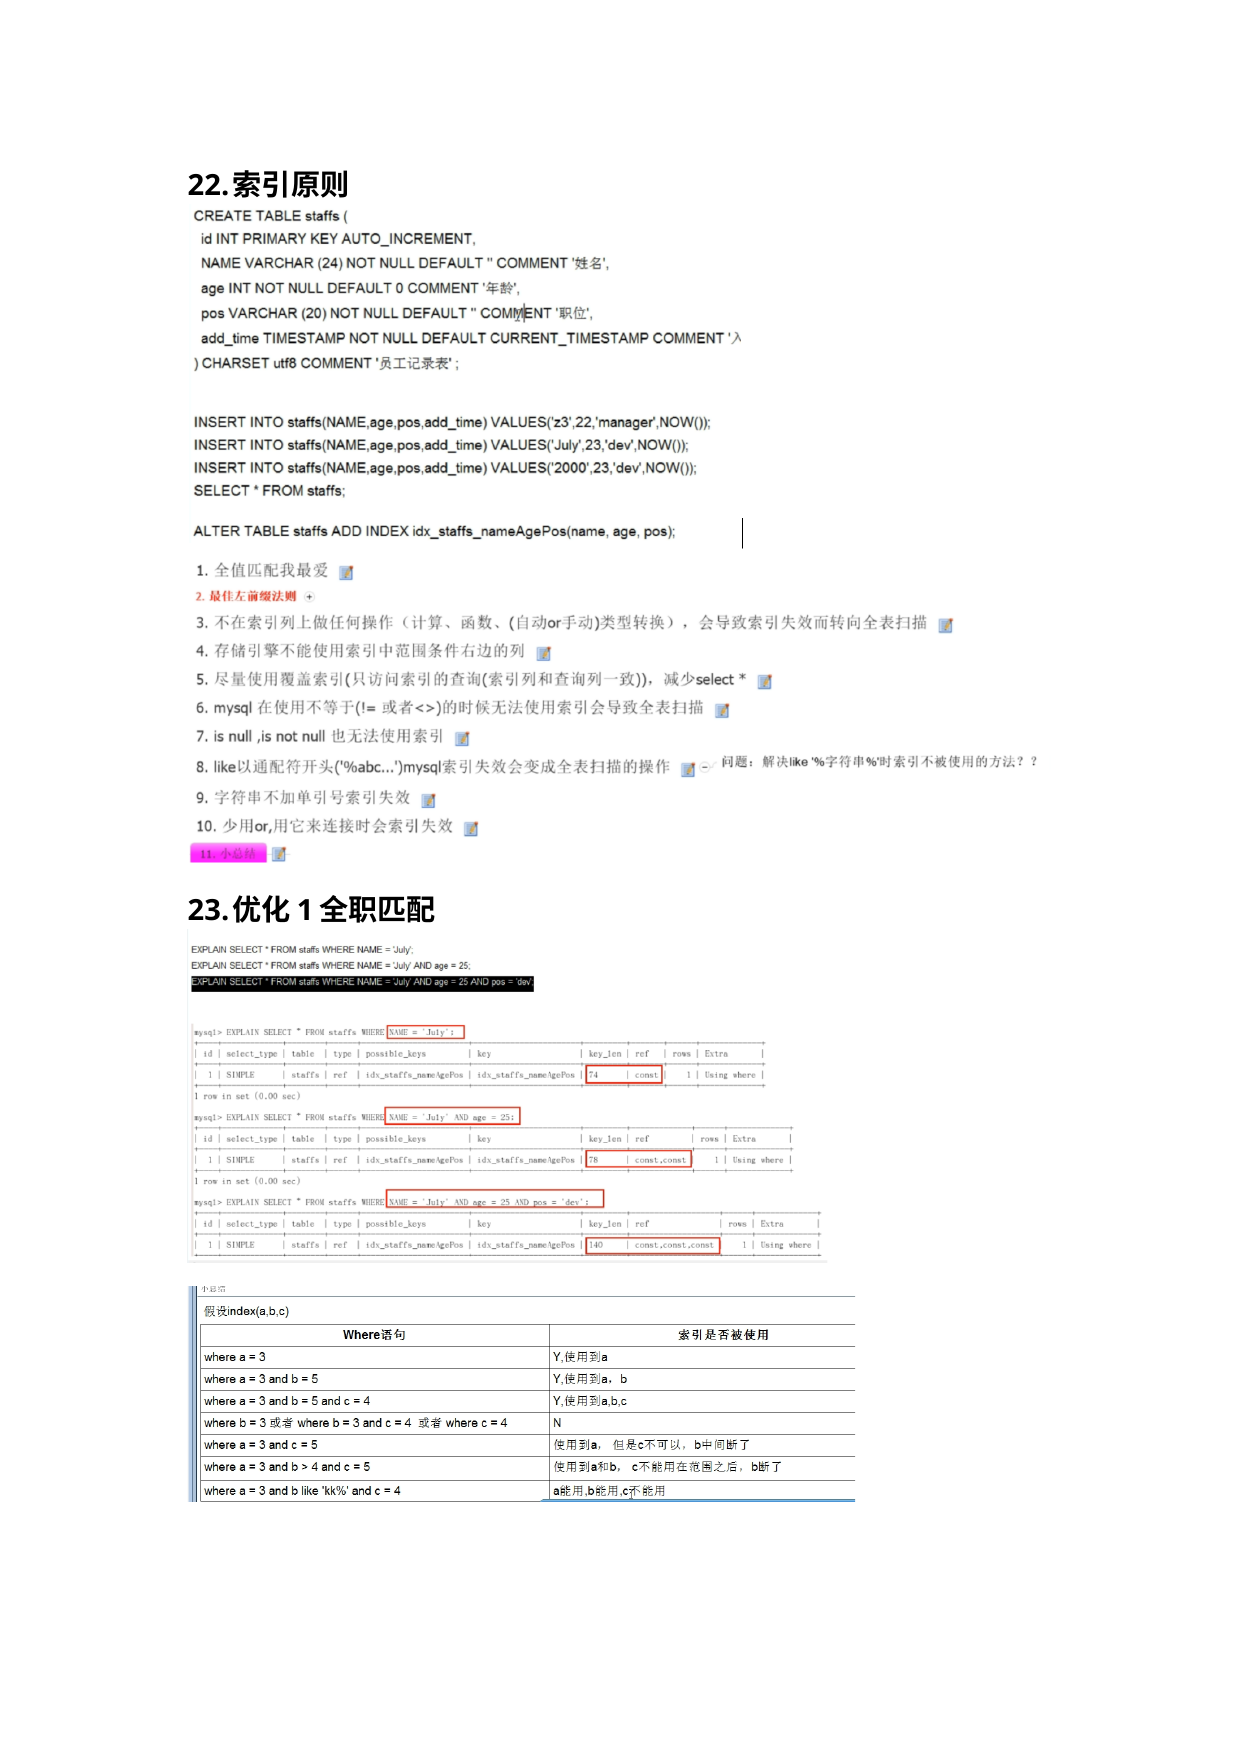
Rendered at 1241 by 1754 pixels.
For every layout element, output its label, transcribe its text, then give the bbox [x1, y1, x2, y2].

subtitle 索引原则 [187, 162, 1053, 204]
picture [187, 929, 828, 1263]
picture [187, 1286, 855, 1502]
subtitle 优化1全职匹配 [187, 887, 1053, 929]
picture [187, 204, 1052, 866]
